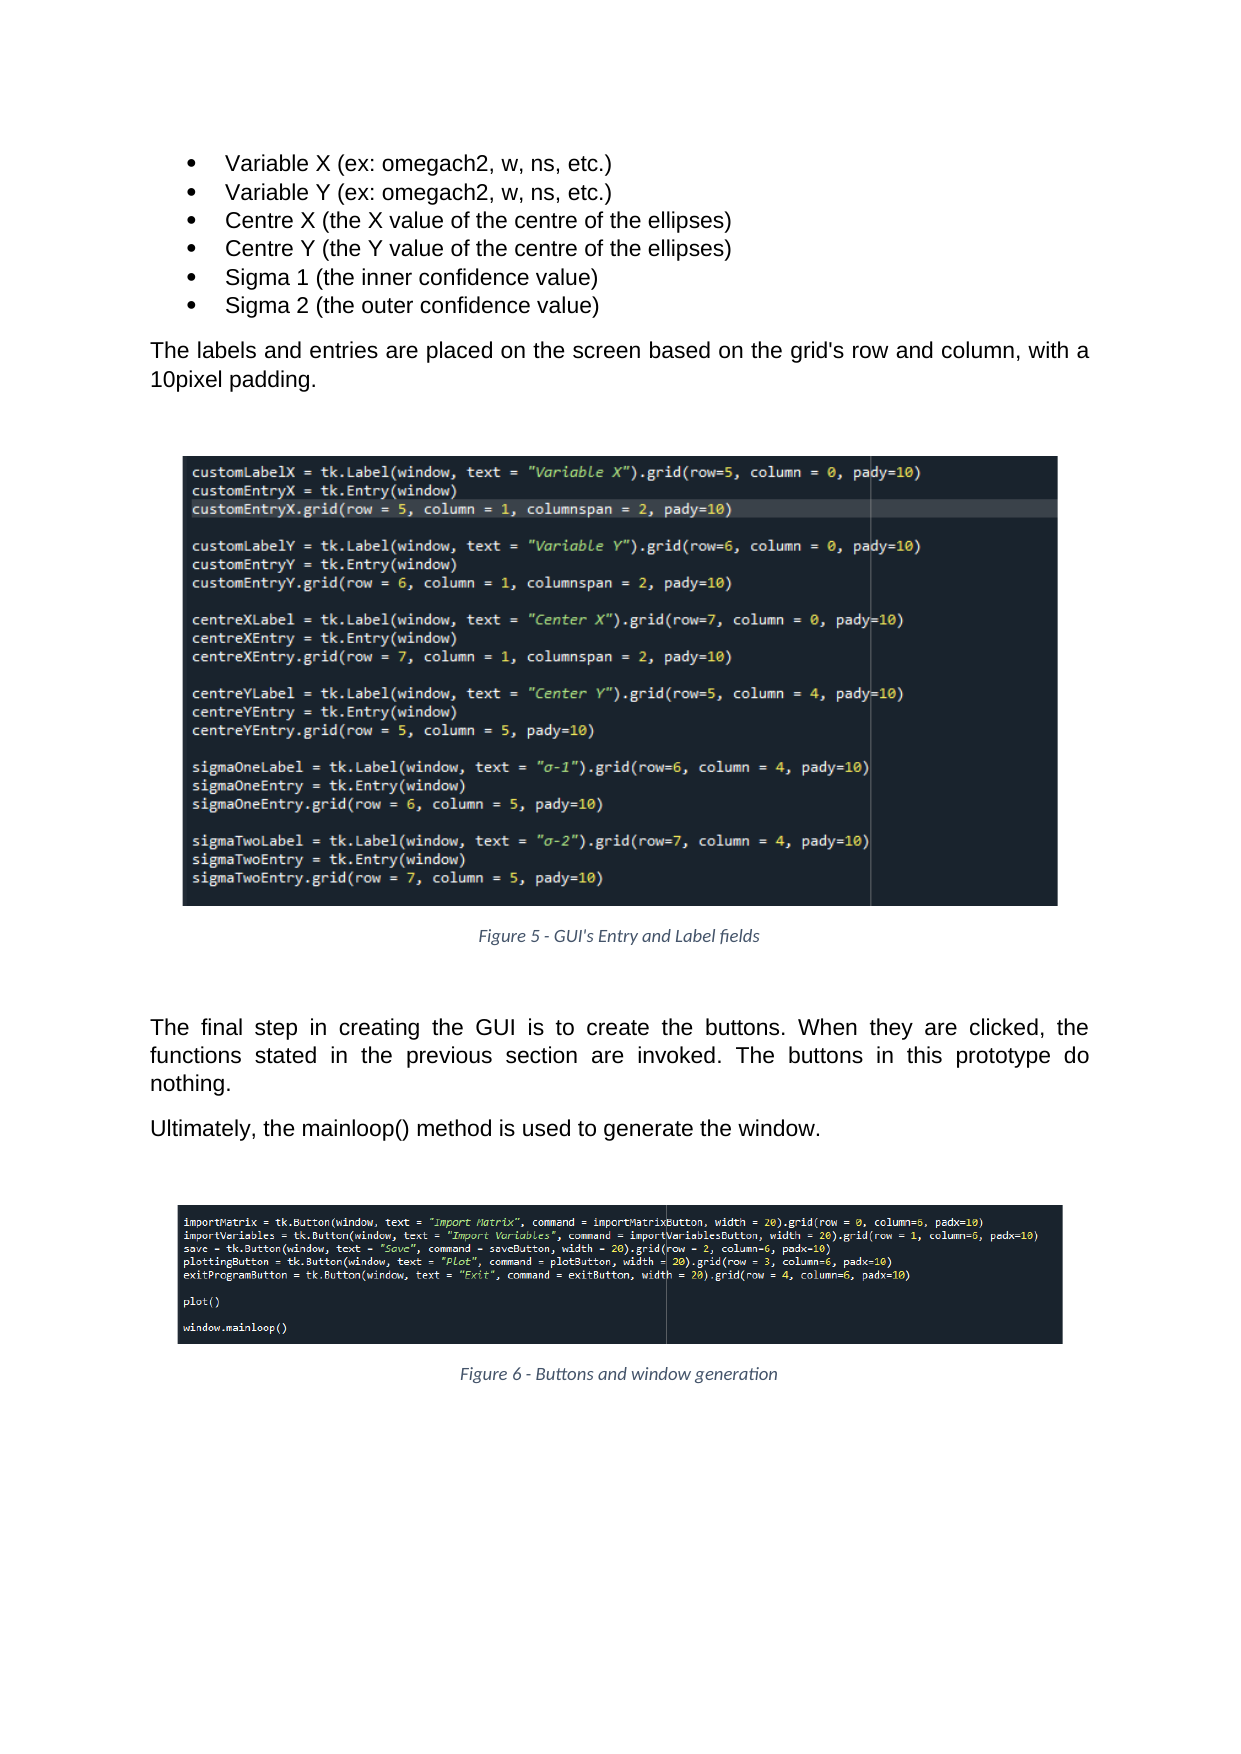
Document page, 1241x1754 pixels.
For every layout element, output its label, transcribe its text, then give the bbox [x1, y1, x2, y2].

text The labels and entries are placed on the screen based on the grid's row and column, with a 10pixel padding. [150, 337, 1090, 392]
list Sigma 1 (the inner confidence value) [187, 264, 1090, 290]
text The final step in creating the GUI is to create the buttons. When they are clicked, the functions stated in the previous section are invoked. The buttons in this prototype do nothing. [150, 1013, 1090, 1097]
picture [177, 1205, 1063, 1344]
text Ultimately, the mainloop() method is used to generate the window. [150, 1115, 1090, 1142]
list Variable X (ex: omegach2, w, ns, etc.) [187, 150, 1090, 176]
text Figure 5 - GUI's Entry and Label fields [150, 924, 1090, 947]
list Variable Y (ex: omegach2, w, ns, etc.) [187, 178, 1090, 205]
list Centre Y (the Y value of the centre of the ellipses) [187, 235, 1090, 262]
list Sigma 2 (the outer confidence value) [187, 292, 1090, 318]
picture [182, 456, 1058, 906]
list Centre X (the X value of the centre of the ellipses) [187, 207, 1090, 233]
text Figure 6 - Buttons and window generation [150, 1362, 1090, 1385]
